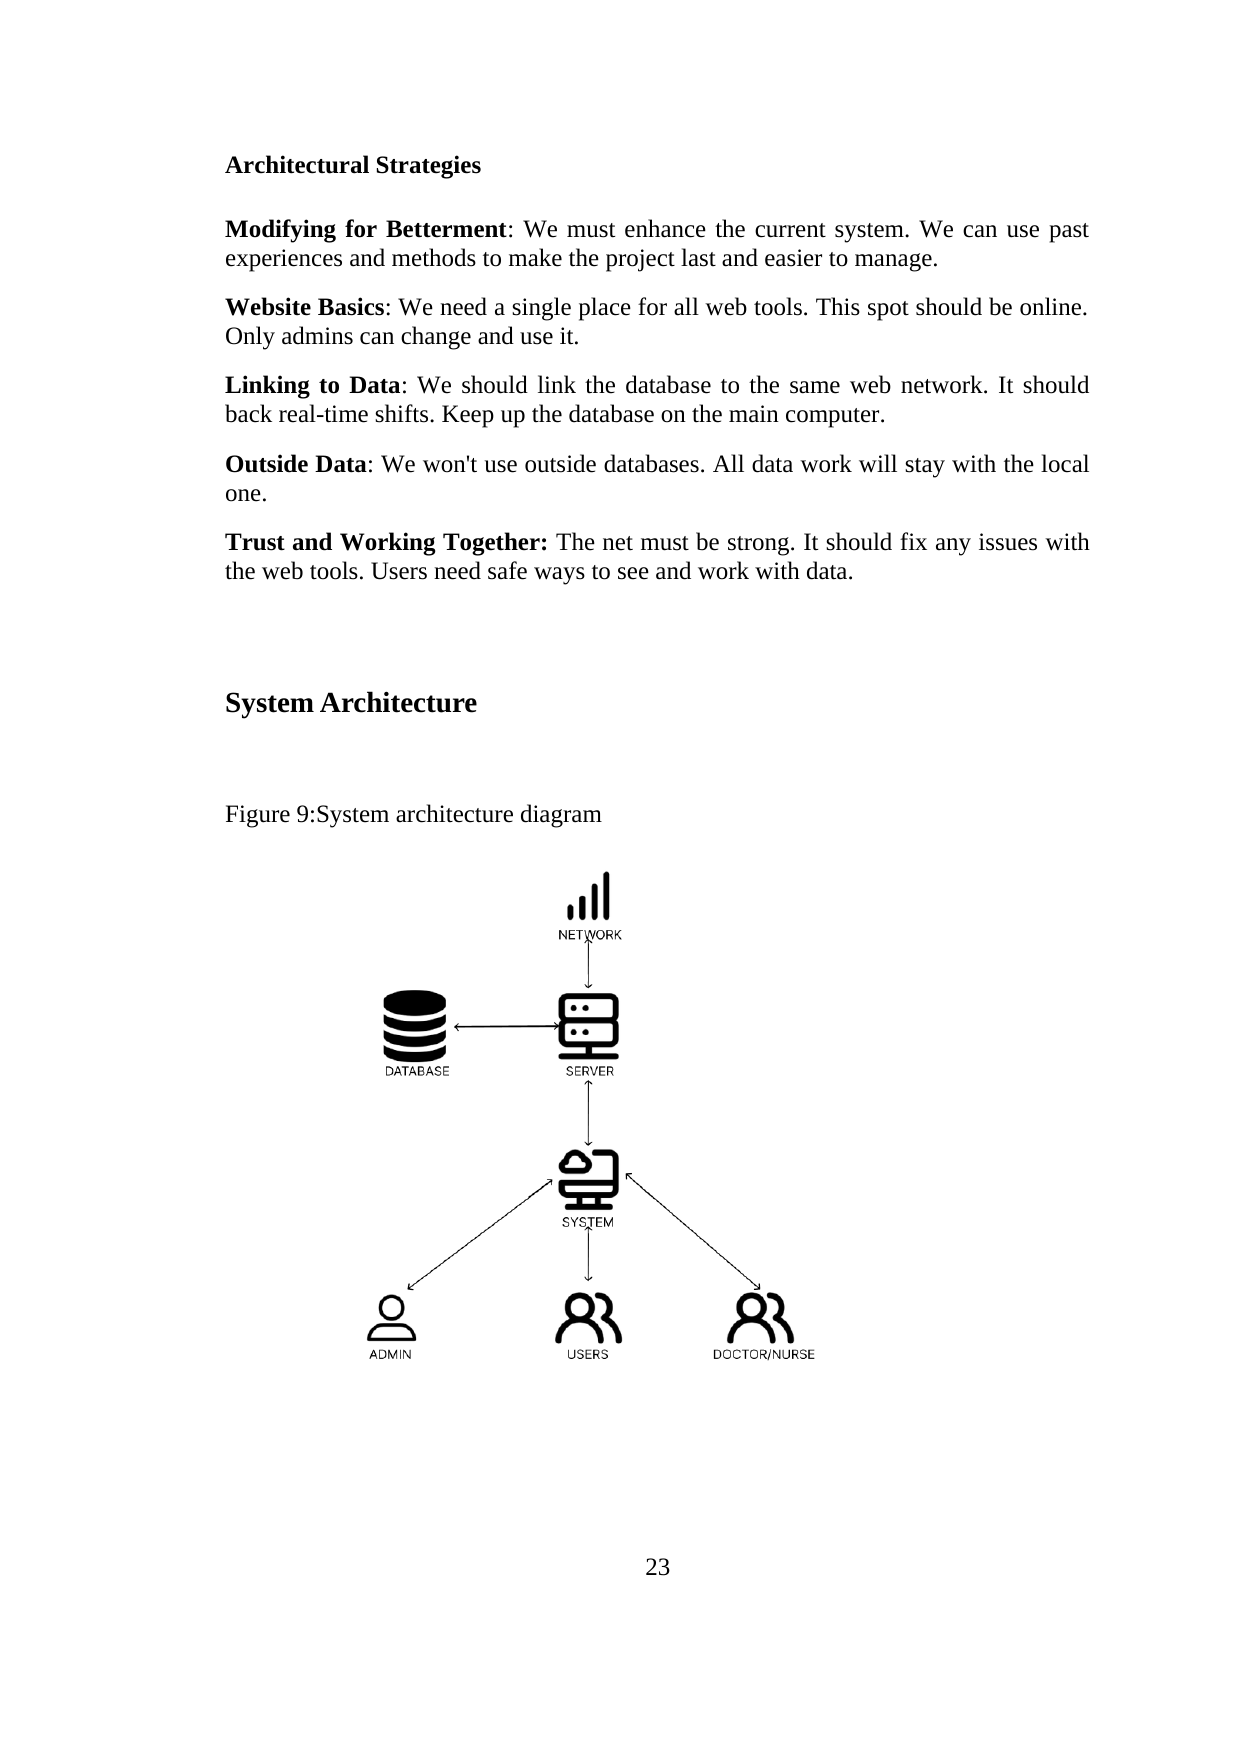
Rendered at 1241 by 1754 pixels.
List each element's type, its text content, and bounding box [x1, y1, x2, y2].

picture [225, 863, 986, 1401]
text Architectural Strategies [225, 150, 1090, 179]
subtitle System Architecture [225, 685, 1090, 719]
text Modifying for Betterment: We must enhance the current system. We can use past experiences and methods to make the project last and easier to manage. [225, 214, 1090, 271]
text Figure 9:System architecture diagram [225, 799, 1090, 828]
text Trust and Working Together: The net must be strong. It should fix any issues with the web tools. Users need safe ways to see and work with data. [225, 527, 1090, 585]
text Outside Data: We won't use outside databases. All data work will stay with the local one. [225, 449, 1090, 506]
text Website Basics: We need a single place for all web tools. This spot should be online. Only admins can change and use it. [225, 292, 1090, 350]
text Linking to Data: We should link the database to the same web network. It should back real-time shifts. Keep up the database on the main computer. [225, 371, 1090, 428]
